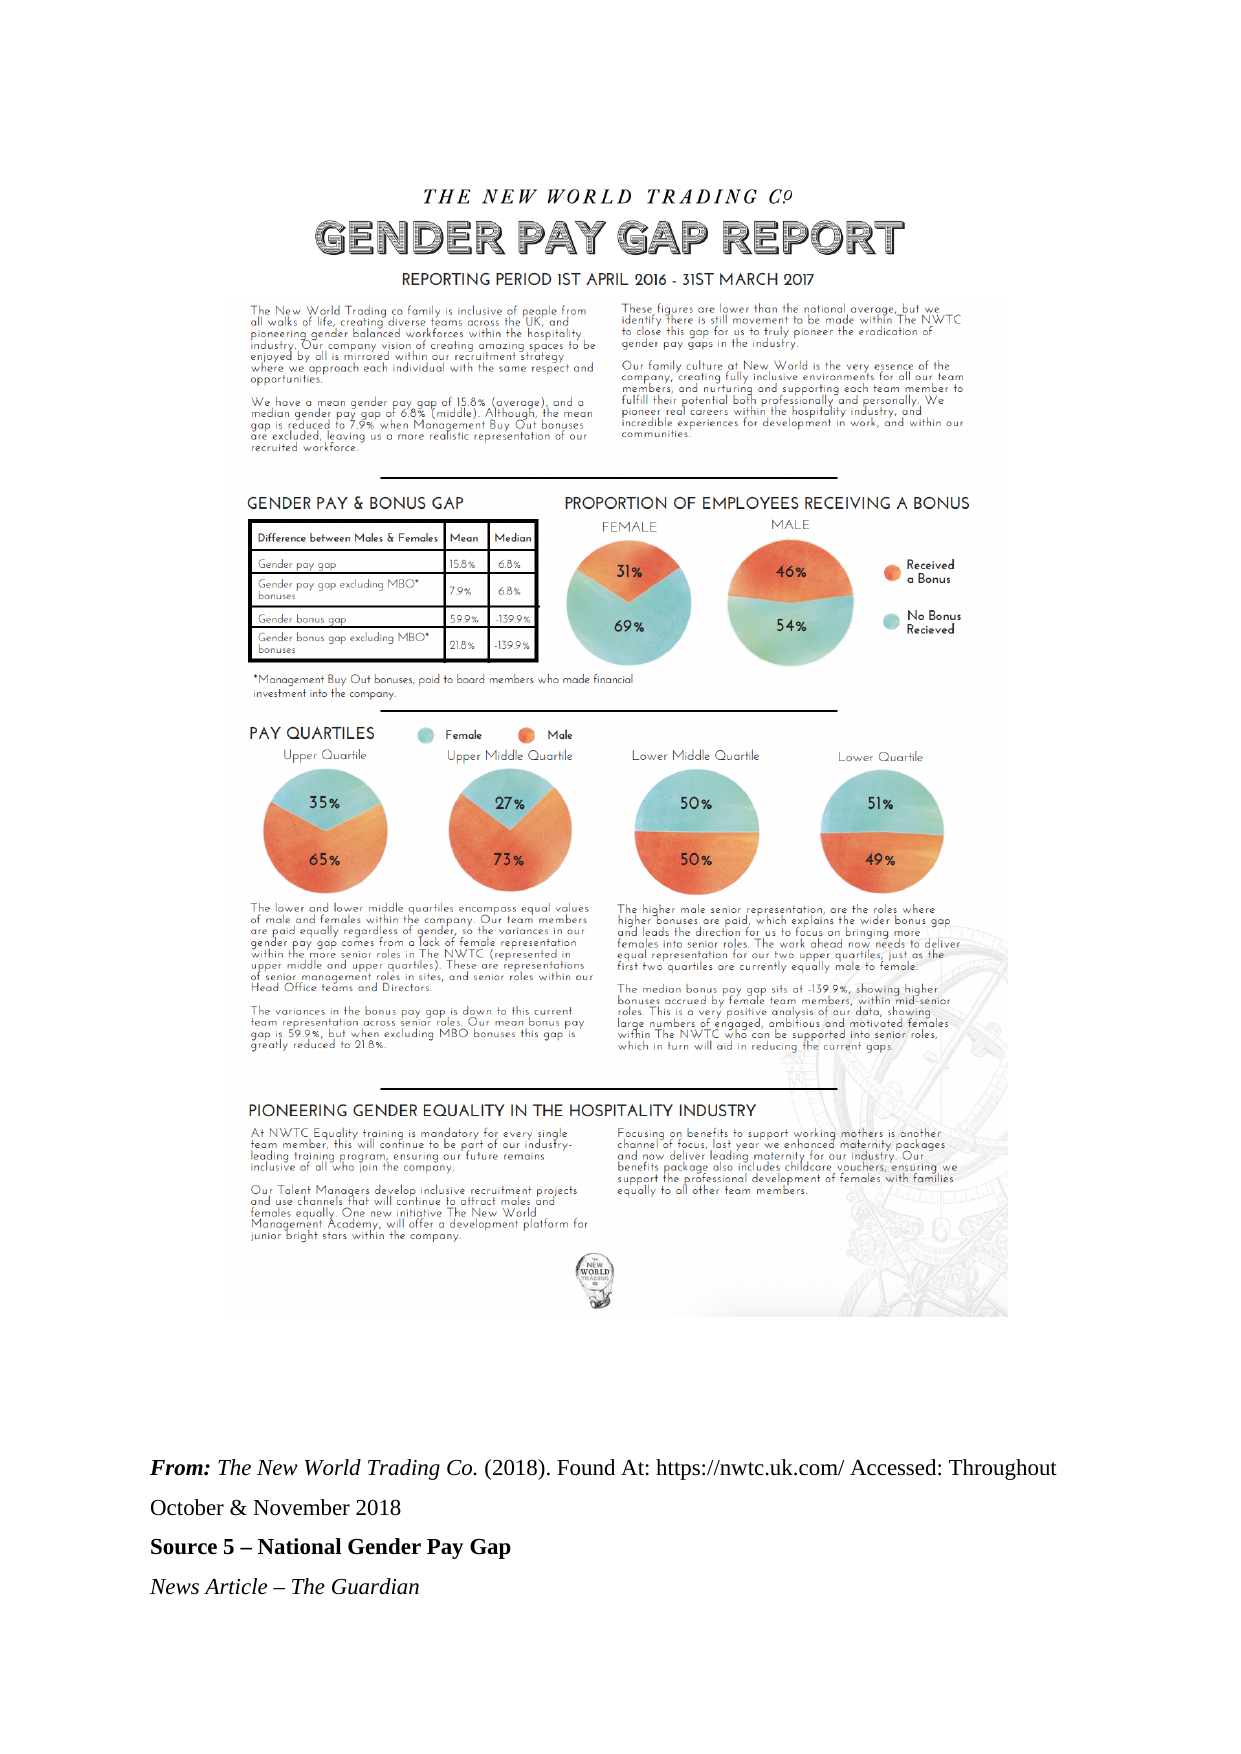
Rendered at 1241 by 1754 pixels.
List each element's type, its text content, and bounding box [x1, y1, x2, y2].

text From: The New World Trading Co. (2018). Found At: https://nwtc.uk.com/ Accessed: Throughout October & November 2018 [150, 1454, 1090, 1520]
text News Article – The Guardian [150, 1573, 1090, 1599]
text Source 5 – National Gender Pay Gap [150, 1533, 1090, 1560]
picture [225, 172, 1008, 1317]
